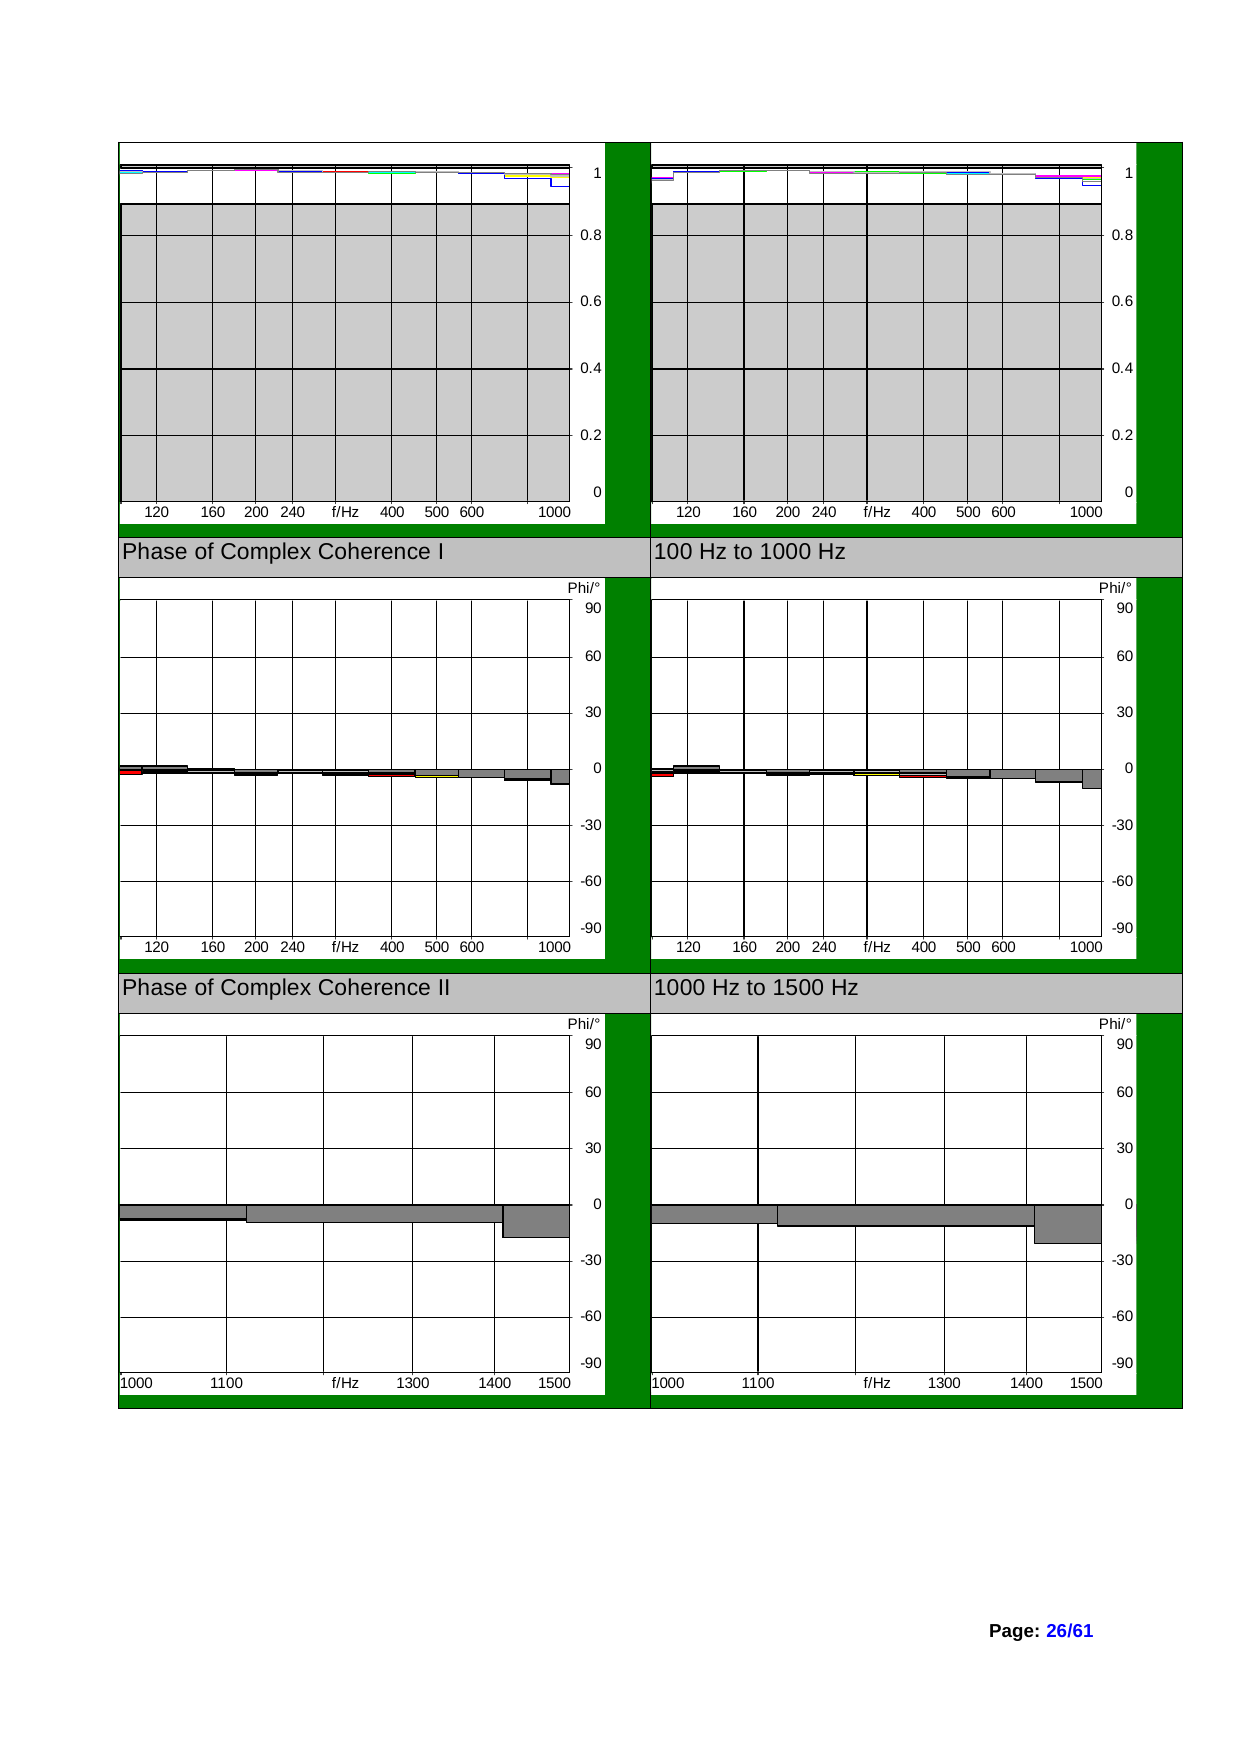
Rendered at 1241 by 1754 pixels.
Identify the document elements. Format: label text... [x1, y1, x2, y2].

table_cell Phase of Complex Coherence I [119, 538, 650, 577]
table_cell [119, 143, 650, 537]
table_cell [119, 1014, 650, 1408]
table_cell [651, 578, 1182, 973]
table_cell [651, 1014, 1182, 1408]
table_cell 1000 Hz to 1500 Hz [651, 974, 1182, 1013]
table_cell [119, 578, 650, 973]
table_cell [651, 143, 1182, 537]
table_cell 100 Hz to 1000 Hz [651, 538, 1182, 577]
table_cell Phase of Complex Coherence II [119, 974, 650, 1013]
